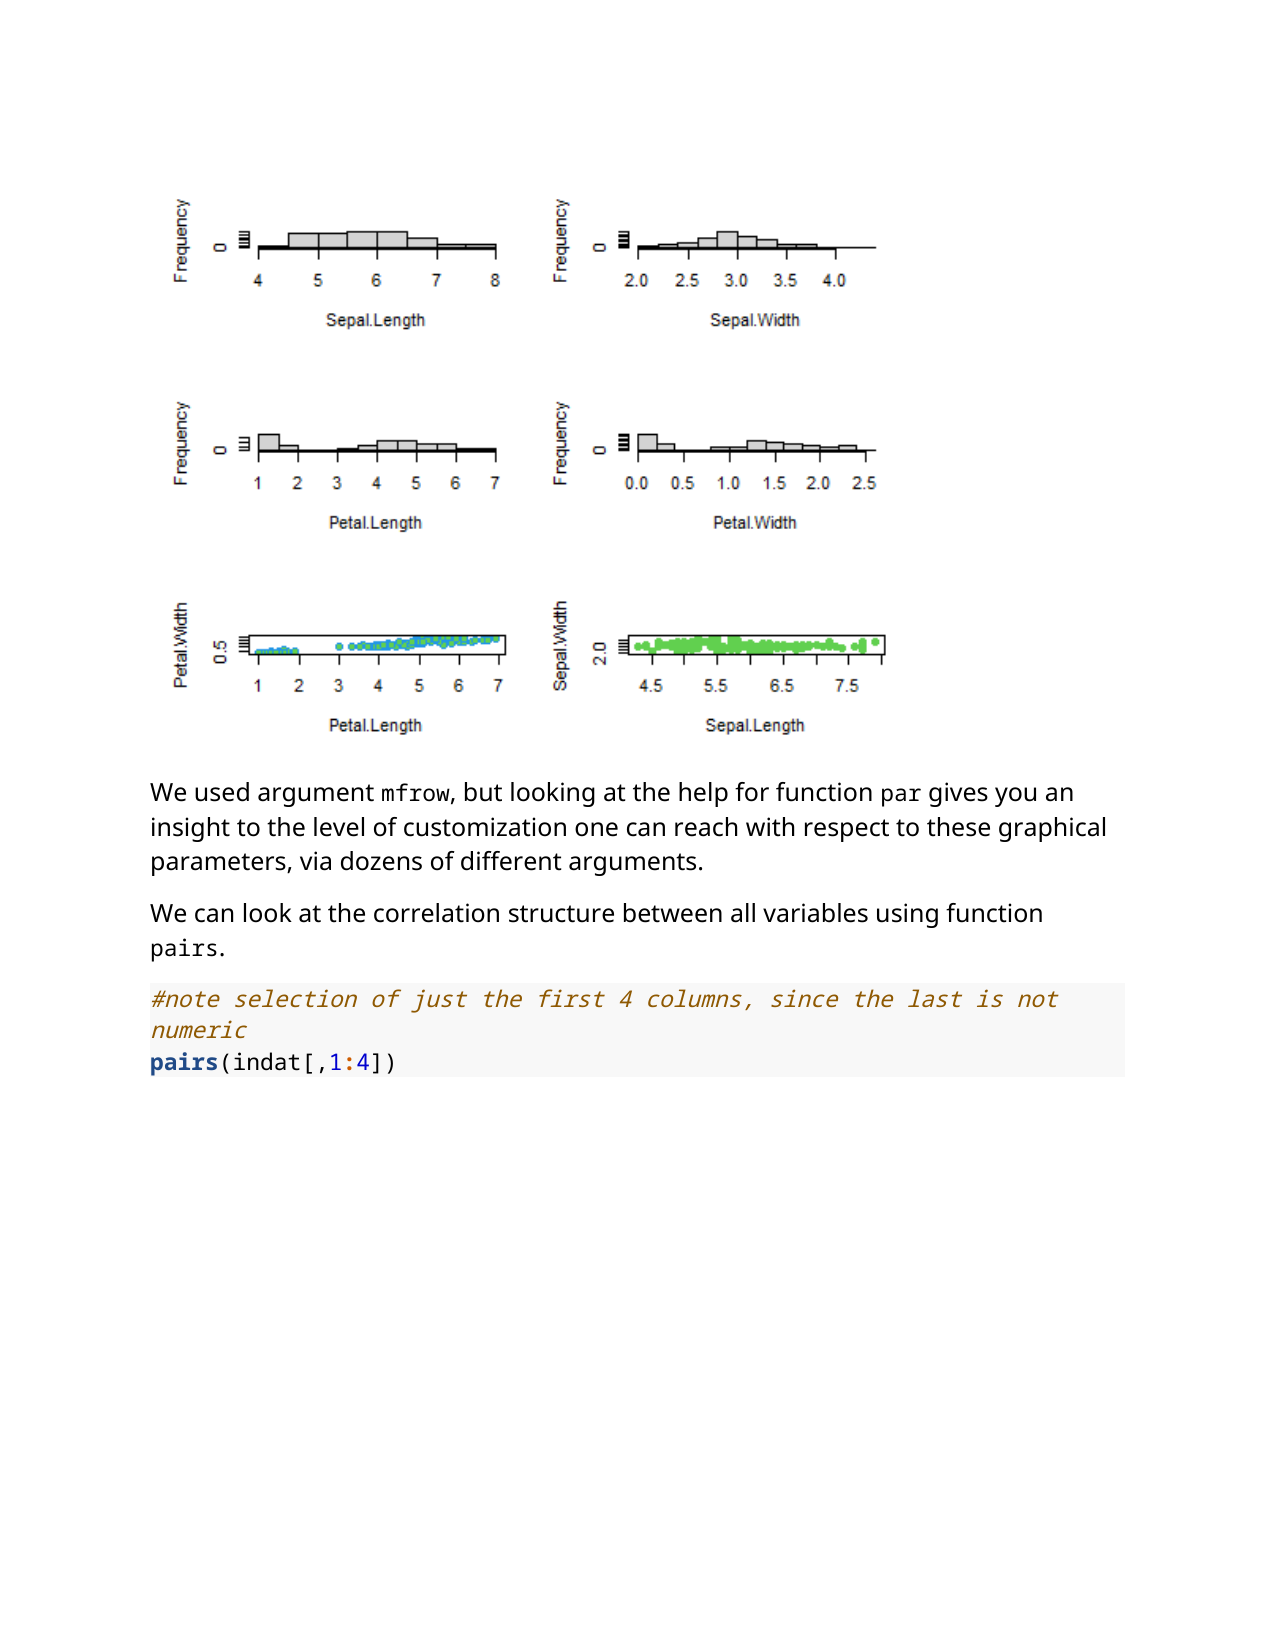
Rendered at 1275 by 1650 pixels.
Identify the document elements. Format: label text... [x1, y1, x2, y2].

text We can look at the correlation structure between all variables using function pairs. [150, 896, 1125, 964]
text #note selection of just the first 4 columns, since the last is not numeric pairs(indat[,1:4]) [246, 983, 1125, 1077]
picture [168, 150, 927, 757]
text We used argument mfrow, but looking at the help for function par gives you an insight to the level of customization one can reach with respect to these graphical parameters, via dozens of different arguments. [150, 775, 1125, 877]
